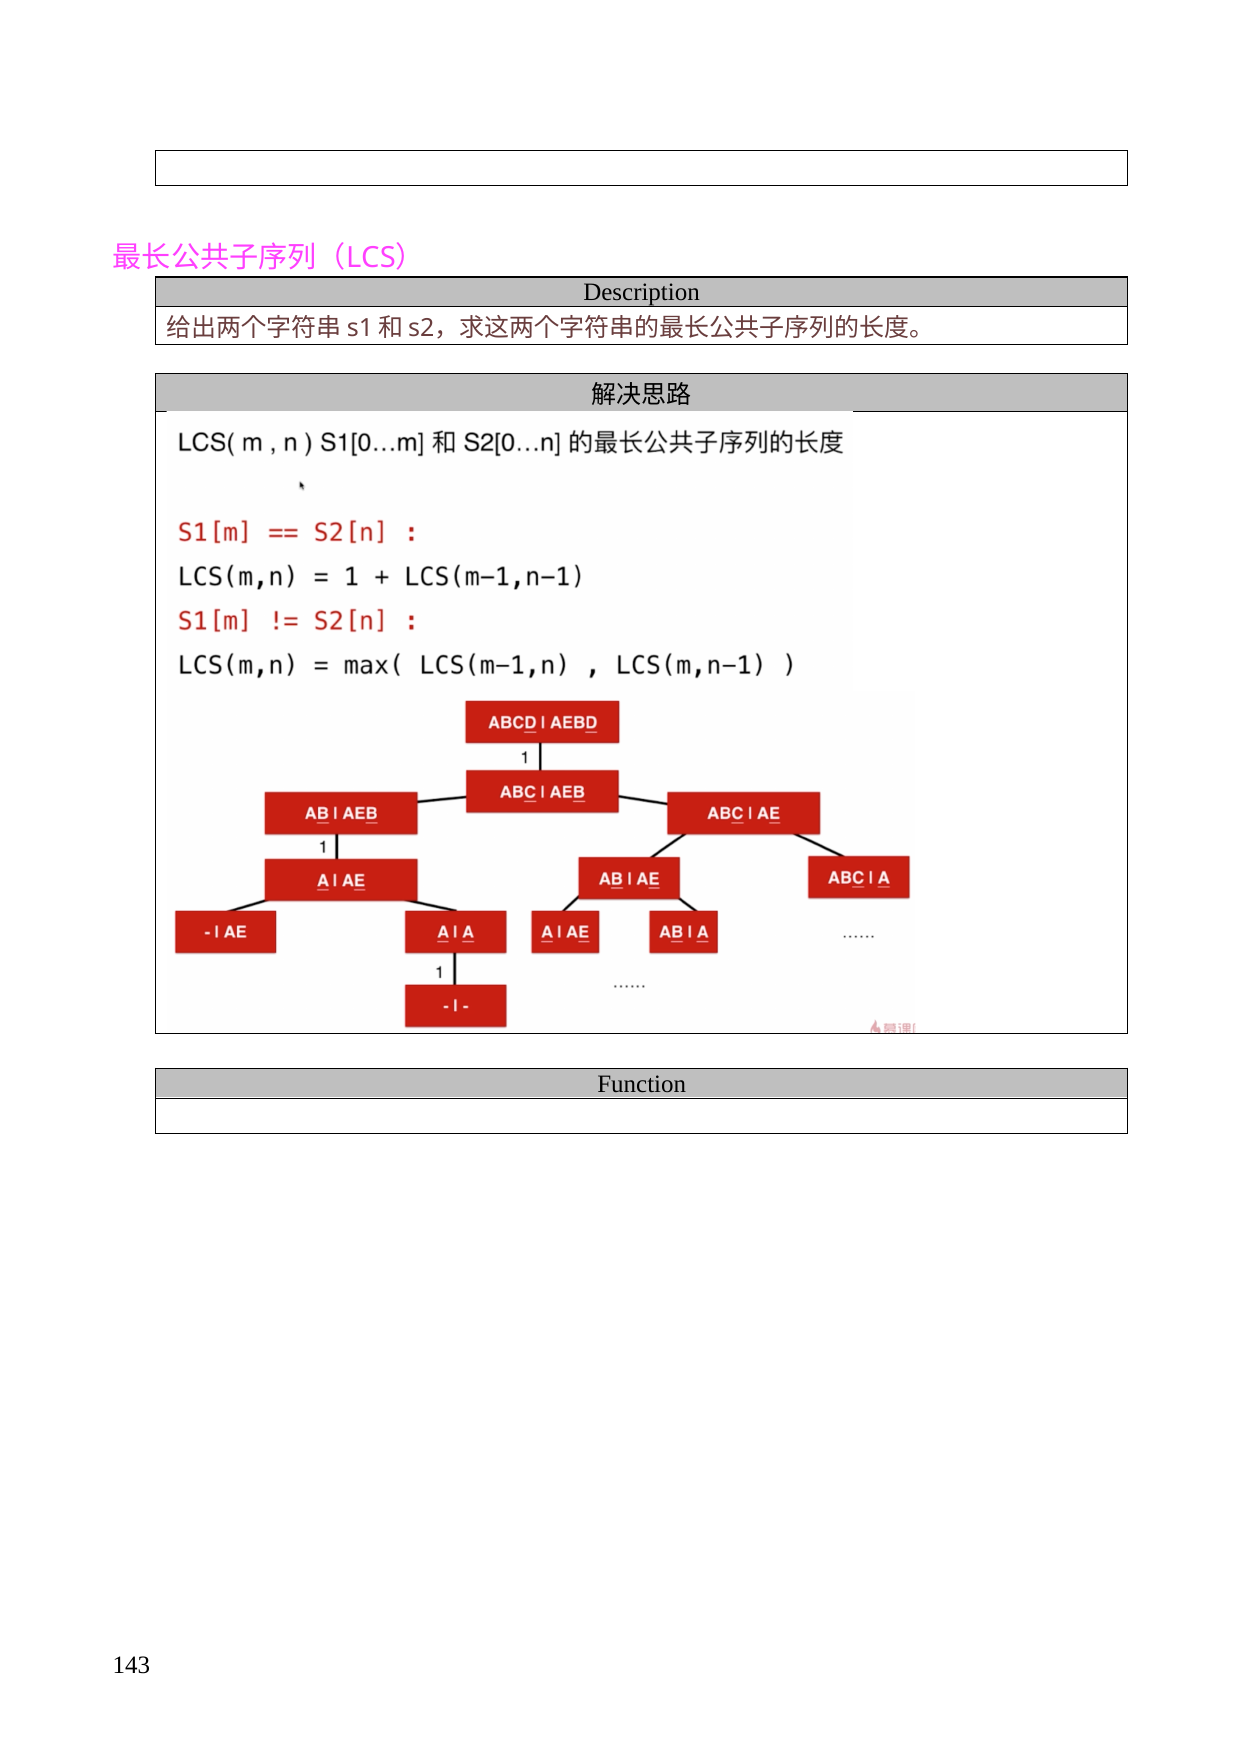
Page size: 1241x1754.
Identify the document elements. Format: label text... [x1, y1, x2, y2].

table_cell [156, 151, 1127, 185]
table_header Description [156, 278, 1127, 306]
table_cell [853, 412, 1127, 1032]
picture [166, 411, 916, 1033]
subtitle 最长公共子序列（LCS） [112, 234, 1128, 276]
table_cell [156, 412, 166, 1032]
table_cell 给出两个字符串s1和s2，求这两个字符串的最长公共子序列的长度。 [156, 307, 1127, 343]
table_header Function [156, 1069, 1127, 1097]
table_cell [156, 1099, 1127, 1132]
table_header 解决思路 [156, 374, 1127, 411]
